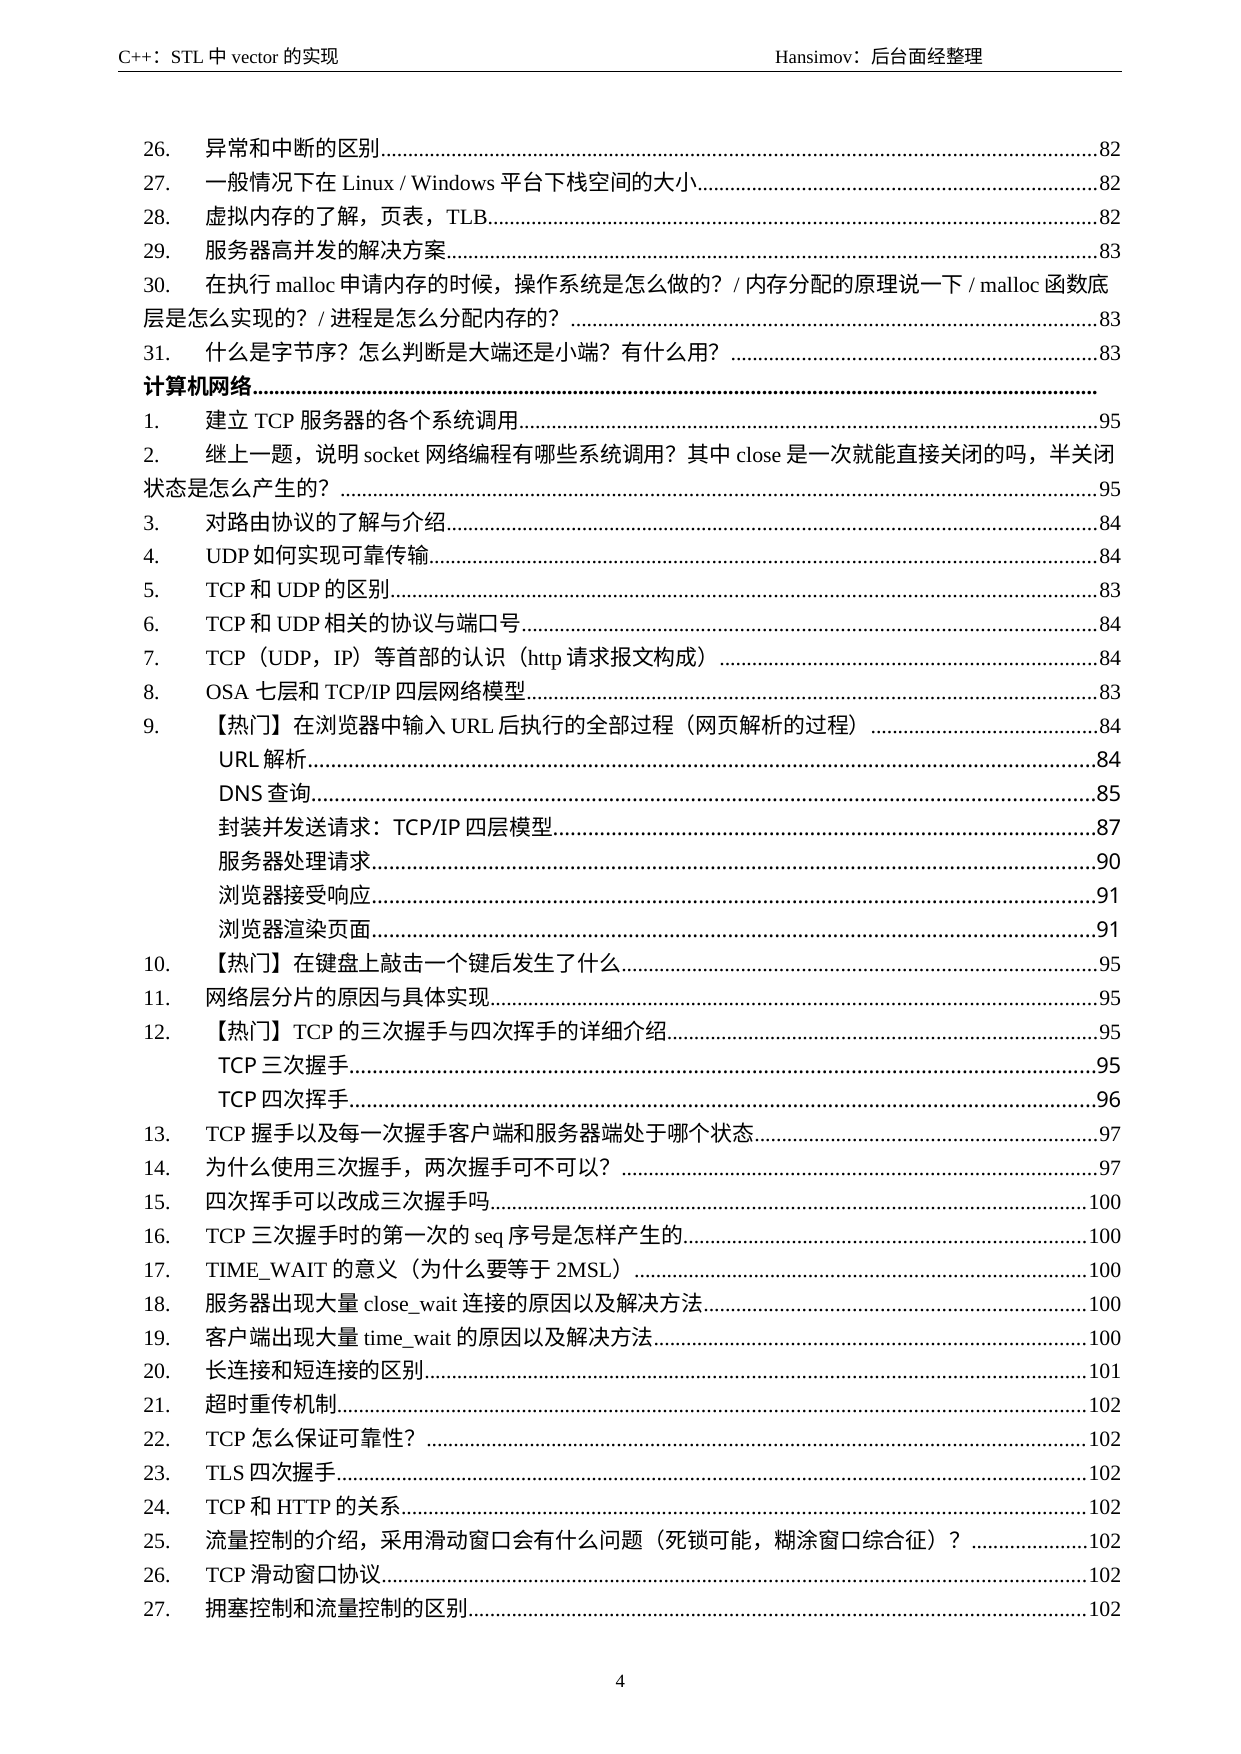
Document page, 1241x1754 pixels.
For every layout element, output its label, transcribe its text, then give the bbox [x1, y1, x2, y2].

text 29. 服务器高并发的解决方案 83 [143, 232, 1122, 266]
text URL解析 84 [218, 741, 1122, 775]
text 9. 【热门】在浏览器中输入URL后执行的全部过程（网页解析的过程） 84 [143, 707, 1122, 741]
text 4. UDP如何实现可靠传输 84 [143, 537, 1122, 571]
text 1. 建立 TCP 服务器的各个系统调用 95 [143, 402, 1122, 436]
text 17. TIME_WAIT 的意义（为什么要等于 2MSL） 100 [143, 1251, 1122, 1284]
text 18. 服务器出现大量 close_wait 连接的原因以及解决方法 100 [143, 1284, 1122, 1318]
text 6. TCP和UDP相关的协议与端口号 84 [143, 605, 1122, 639]
text 16. TCP 三次握手时的第一次的seq序号是怎样产生的 100 [143, 1217, 1122, 1251]
text 封装并发送请求：TCP/IP四层模型 87 [218, 809, 1122, 843]
text 12. 【热门】TCP 的三次握手与四次挥手的详细介绍 95 [143, 1013, 1122, 1047]
text 28. 虚拟内存的了解，页表，TLB 82 [143, 198, 1122, 232]
text DNS查询 85 [218, 775, 1122, 809]
text 15. 四次挥手可以改成三次握手吗 100 [143, 1183, 1122, 1217]
text 26. TCP滑动窗口协议 102 [143, 1556, 1122, 1590]
text 26. 异常和中断的区别 82 [143, 130, 1122, 164]
text TCP三次握手 95 [218, 1047, 1122, 1081]
text 19. 客户端出现大量 time_wait 的原因以及解决方法 100 [143, 1318, 1122, 1352]
text 13. TCP 握手以及每一次握手客户端和服务器端处于哪个状态 97 [143, 1115, 1122, 1149]
text TCP四次挥手 96 [218, 1081, 1122, 1115]
text 5. TCP和UDP的区别 83 [143, 571, 1122, 605]
text 20. 长连接和短连接的区别 101 [143, 1352, 1122, 1386]
text 22. TCP 怎么保证可靠性？ 102 [143, 1420, 1122, 1454]
text 10. 【热门】在键盘上敲击一个键后发生了什么 95 [143, 945, 1122, 979]
text 31. 什么是字节序？怎么判断是大端还是小端？有什么用？ 83 [143, 334, 1122, 368]
text 25. 流量控制的介绍，采用滑动窗口会有什么问题（死锁可能，糊涂窗口综合征）？ 102 [143, 1522, 1122, 1556]
text 浏览器渲染页面 91 [218, 911, 1122, 945]
text 27. 拥塞控制和流量控制的区别 102 [143, 1590, 1122, 1624]
text 3. 对路由协议的了解与介绍 84 [143, 503, 1122, 537]
text 11. 网络层分片的原因与具体实现 95 [143, 979, 1122, 1013]
text 7. TCP（UDP，IP）等首部的认识（http请求报文构成） 84 [143, 639, 1122, 673]
text 21. 超时重传机制 102 [143, 1386, 1122, 1420]
text 8. OSA 七层和TCP/IP四层网络模型 83 [143, 673, 1122, 707]
text 14. 为什么使用三次握手，两次握手可不可以？ 97 [143, 1149, 1122, 1183]
text 27. 一般情况下在 Linux / Windows 平台下栈空间的大小 82 [143, 164, 1122, 198]
text 2. 继上一题，说明 socket 网络编程有哪些系统调用？其中 close 是一次就能直接关闭的吗，半关闭状态是怎么产生的？ 95 [143, 436, 1122, 503]
text 计算机网络 83 [143, 368, 1097, 402]
text 浏览器接受响应 91 [218, 877, 1122, 911]
text 服务器处理请求 90 [218, 843, 1122, 877]
text 23. TLS四次握手 102 [143, 1454, 1122, 1488]
text 30. 在执行malloc申请内存的时候，操作系统是怎么做的？/ 内存分配的原理说一下 / malloc函数底层是怎么实现的？/ 进程是怎么分配内存的？ 83 [143, 266, 1122, 334]
text 24. TCP和HTTP的关系 102 [143, 1488, 1122, 1522]
